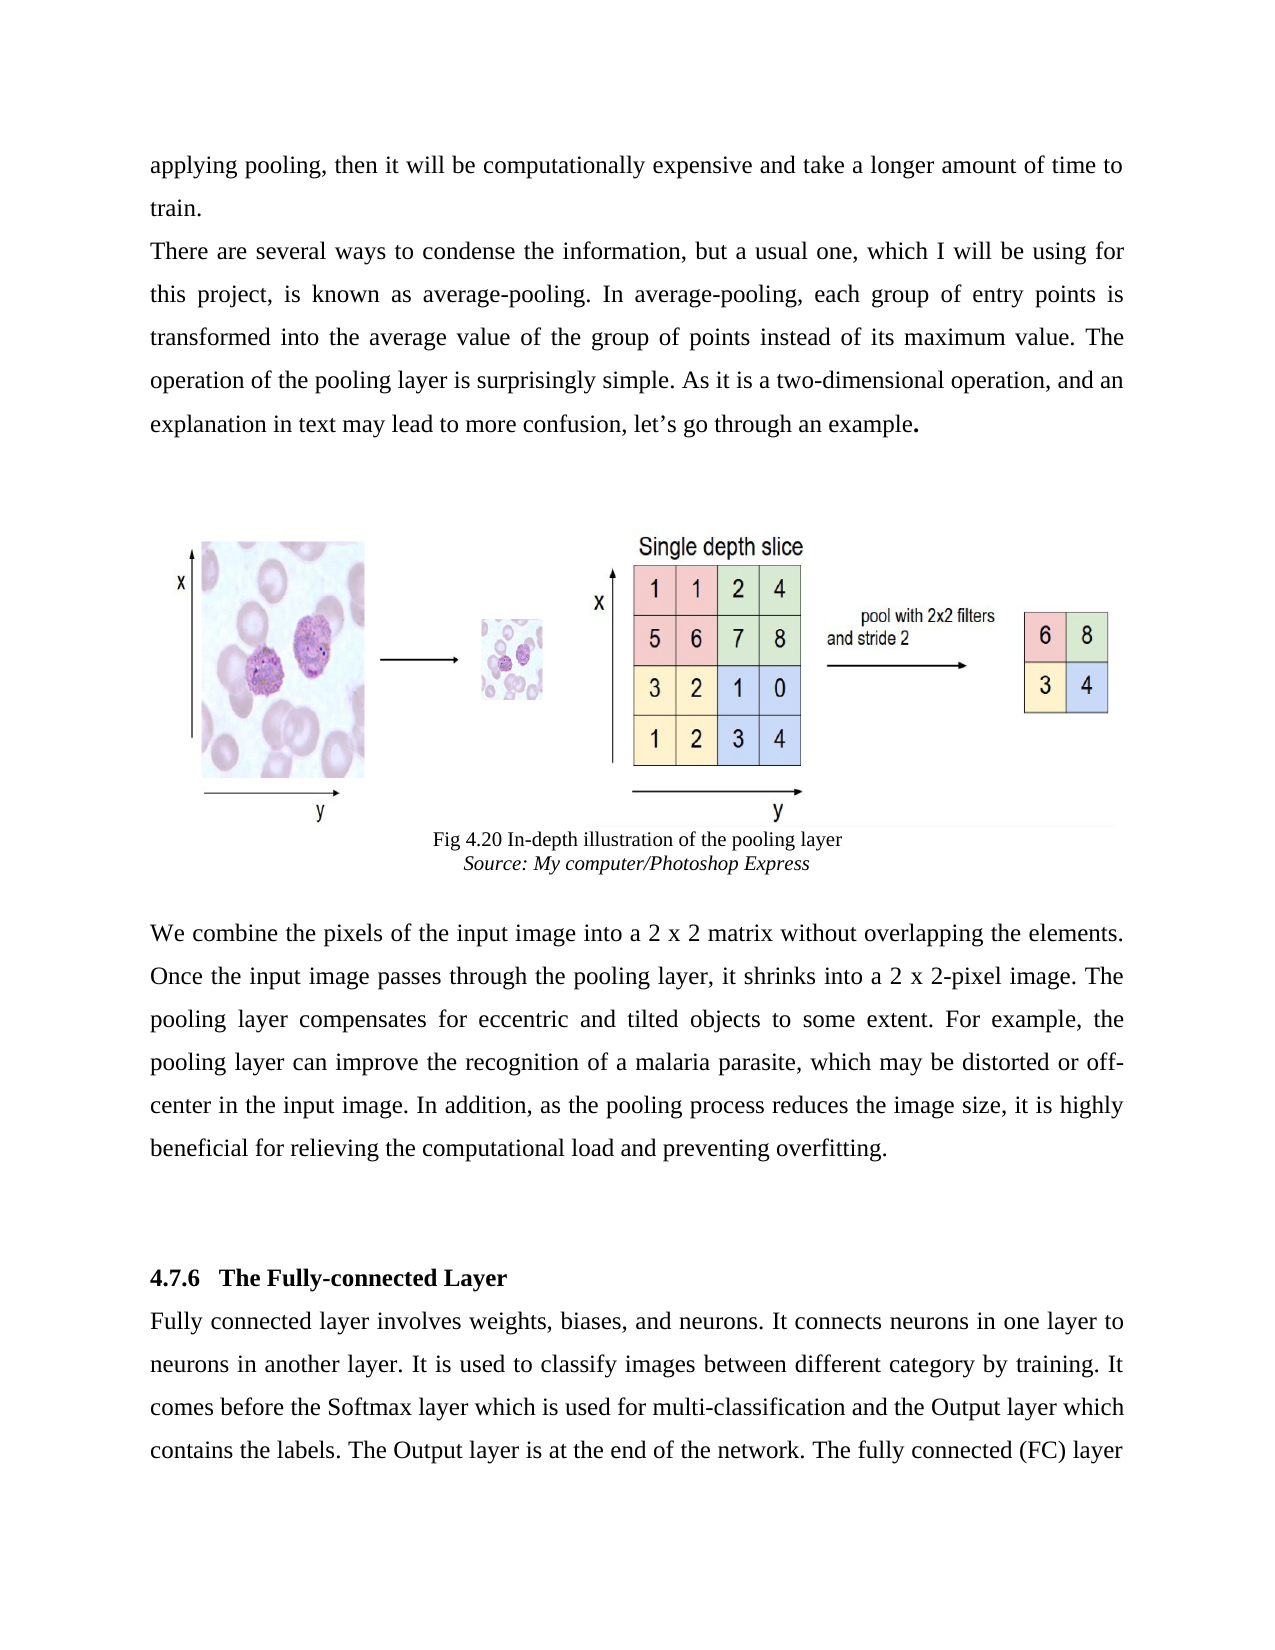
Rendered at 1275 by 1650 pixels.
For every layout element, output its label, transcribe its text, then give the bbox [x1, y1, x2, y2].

text There are several ways to condense the information, but a usual one, which I will be using for this project, is known as average-pooling. In average-pooling, each group of entry points is transformed into the average value of the group of points instead of its maximum value. The operation of the pooling layer is surprisingly simple. As it is a two-dimensional operation, and an explanation in text may lead to more confusion, let’s go through an example. [150, 236, 1125, 437]
text We combine the pixels of the input image into a 2 x 2 matrix without overlapping the elements. Once the input image passes through the pooling layer, it shrinks into a 2 x 2-pixel image. The pooling layer compensates for eccentric and tilted objects to some extent. For example, the pooling layer can improve the recognition of a malaria parasite, which may be distorted or off-center in the input image. In addition, as the pooling process reduces the image size, it is highly beneficial for relieving the computational load and preventing overfitting. [150, 918, 1125, 1162]
text Source: My computer/Photoshop Express [150, 851, 1125, 875]
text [150, 1306, 1125, 1464]
text 4.7.6 The Fully-connected Layer [150, 1263, 1125, 1292]
text Fig 4.20 In-depth illustration of the pooling layer [150, 827, 1125, 851]
picture [158, 495, 1117, 827]
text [150, 150, 1125, 222]
